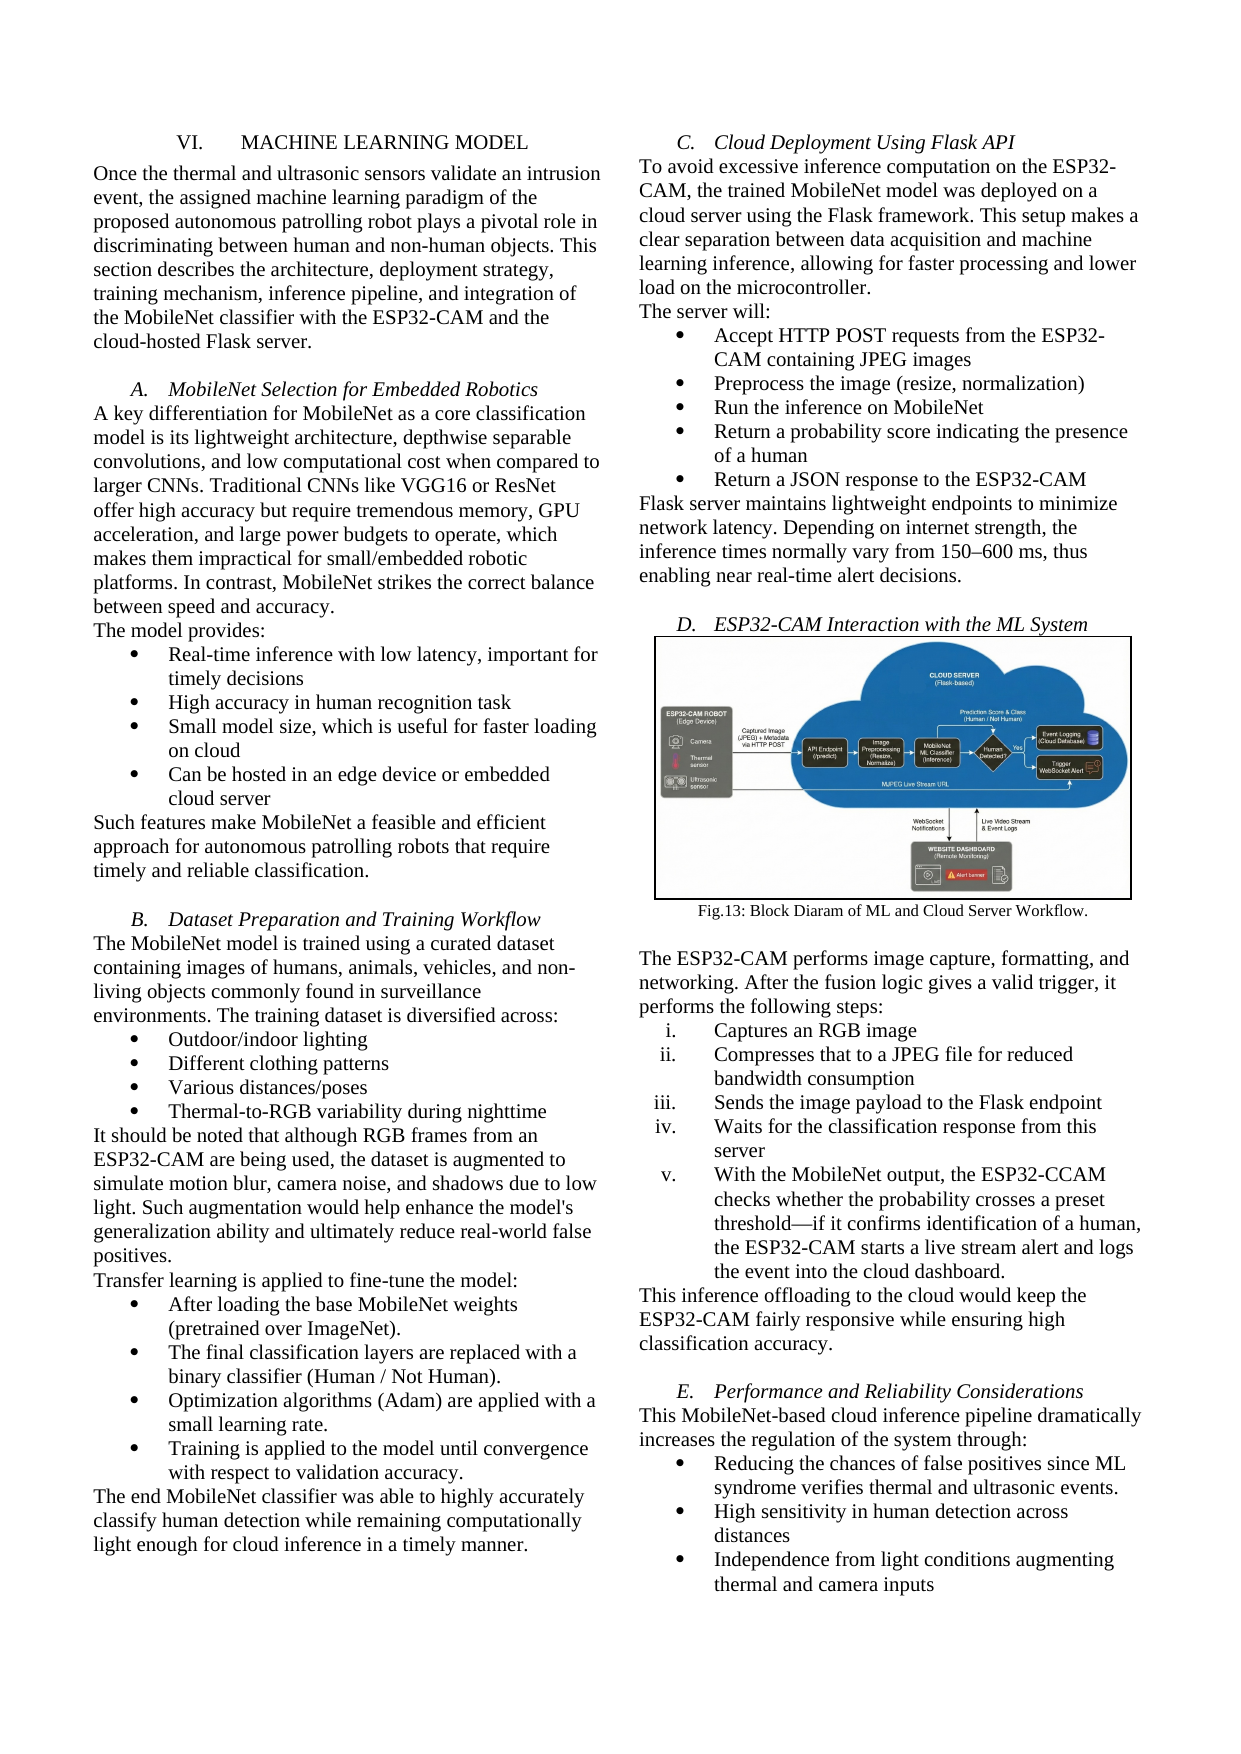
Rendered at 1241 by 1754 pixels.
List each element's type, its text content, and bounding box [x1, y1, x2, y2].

text This MobileNet-based cloud inference pipeline dramatically increases the regulation of the system through: [639, 1403, 1147, 1451]
list High sensitivity in human detection across distances [676, 1499, 1147, 1547]
list Can be hosted in an edge device or embedded cloud server [131, 762, 601, 810]
list Waits for the classification response from this server [676, 1114, 1147, 1162]
text The server will: [639, 299, 1147, 323]
text It should be noted that although RGB frames from an ESP32-CAM are being used, the dataset is augmented to simulate motion blur, camera noise, and shadows due to low light. Such augmentation would help enhance the model's generalization ability and ultimately reduce real-world false positives. [93, 1123, 601, 1267]
list Compresses that to a JPEG file for reduced bandwidth consumption [676, 1042, 1147, 1090]
list MobileNet Selection for Embedded Robotics [131, 377, 601, 401]
list Return a probability score indicating the presence of a human [676, 419, 1147, 467]
list Performance and Reliability Considerations [676, 1379, 1147, 1403]
list Preprocess the image (resize, normalization) [676, 371, 1147, 395]
list Various distances/poses [131, 1075, 601, 1099]
list Small model size, which is useful for faster loading on cloud [131, 714, 601, 762]
list Sends the image payload to the Flask endpoint [676, 1090, 1147, 1114]
list Captures an RGB image [676, 1018, 1147, 1042]
list Training is applied to the model until convergence with respect to validation accuracy. [131, 1436, 601, 1484]
text The end MobileNet classifier was able to highly accurately classify human detection while remaining computationally light enough for cloud inference in a timely manner. [93, 1484, 601, 1556]
text A key differentiation for MobileNet as a core classification model is its lightweight architecture, depthwise separable convolutions, and low computational cost when compared to larger CNNs. Traditional CNNs like VGG16 or ResNet offer high accuracy but require tremendous memory, GPU acceleration, and large power budgets to operate, which makes them impractical for small/embedded robotic platforms. In contrast, MobileNet strikes the correct balance between speed and accuracy. [93, 401, 601, 618]
list Run the inference on MobileNet [676, 395, 1147, 419]
list High accuracy in human recognition task [131, 690, 601, 714]
list Different clothing patterns [131, 1051, 601, 1075]
text The ESP32-CAM performs image capture, formatting, and networking. After the fusion logic gives a valid trigger, it performs the following steps: [639, 922, 1147, 1018]
text The model provides: [93, 618, 601, 642]
text This inference offloading to the cloud would keep the ESP32-CAM fairly responsive while ensuring high classification accuracy. [639, 1283, 1147, 1355]
text Flask server maintains lightweight endpoints to minimize network latency. Depending on internet strength, the inference times normally vary from 150–600 ms, thus enabling near real-time alert decisions. [639, 491, 1147, 587]
list ESP32-CAM Interaction with the ML System [676, 612, 1147, 636]
text Once the thermal and ultrasonic sensors validate an intrusion event, the assigned machine learning paradigm of the proposed autonomous patrolling robot plays a pivotal role in discriminating between human and non-human objects. This section describes the architecture, deployment strategy, training mechanism, inference pipeline, and integration of the MobileNet classifier with the ESP32-CAM and the cloud-hosted Flask server. [93, 161, 601, 353]
list Outdoor/indoor lighting [131, 1027, 601, 1051]
subtitle MACHINE LEARNING MODEL [131, 130, 601, 154]
text Transfer learning is applied to fine-tune the model: [93, 1267, 601, 1292]
picture [656, 637, 1130, 898]
list Reducing the chances of false positives since ML syndrome verifies thermal and ultrasonic events. [676, 1451, 1147, 1499]
text To avoid excessive inference computation on the ESP32-CAM, the trained MobileNet model was deployed on a cloud server using the Flask framework. This setup makes a clear separation between data acquisition and machine learning inference, allowing for faster processing and lower load on the microcontroller. [639, 154, 1147, 299]
list Independence from light conditions augmenting thermal and camera inputs [676, 1547, 1147, 1596]
text The MobileNet model is trained using a curated dataset containing images of humans, animals, vehicles, and non-living objects commonly found in surveillance environments. The training dataset is diversified across: [93, 931, 601, 1027]
list Dataset Preparation and Training Workflow [131, 907, 601, 931]
list Thermal-to-RGB variability during nighttime [131, 1099, 601, 1123]
text Such features make MobileNet a feasible and efficient approach for autonomous patrolling robots that require timely and reliable classification. [93, 810, 601, 882]
list After loading the base MobileNet weights (pretrained over ImageNet). [131, 1292, 601, 1340]
list Cloud Deployment Using Flask API [676, 130, 1147, 154]
list Return a JSON response to the ESP32-CAM [676, 467, 1147, 491]
list Real-time inference with low latency, important for timely decisions [131, 642, 601, 690]
list Optimization algorithms (Adam) are applied with a small learning rate. [131, 1388, 601, 1436]
list Accept HTTP POST requests from the ESP32-CAM containing JPEG images [676, 323, 1147, 371]
list The final classification layers are replaced with a binary classifier (Human / Not Human). [131, 1340, 601, 1388]
list With the MobileNet output, the ESP32-CCAM checks whether the probability crosses a preset threshold—if it confirms identification of a human, the ESP32-CAM starts a live stream alert and logs the event into the cloud dashboard. [676, 1162, 1147, 1283]
